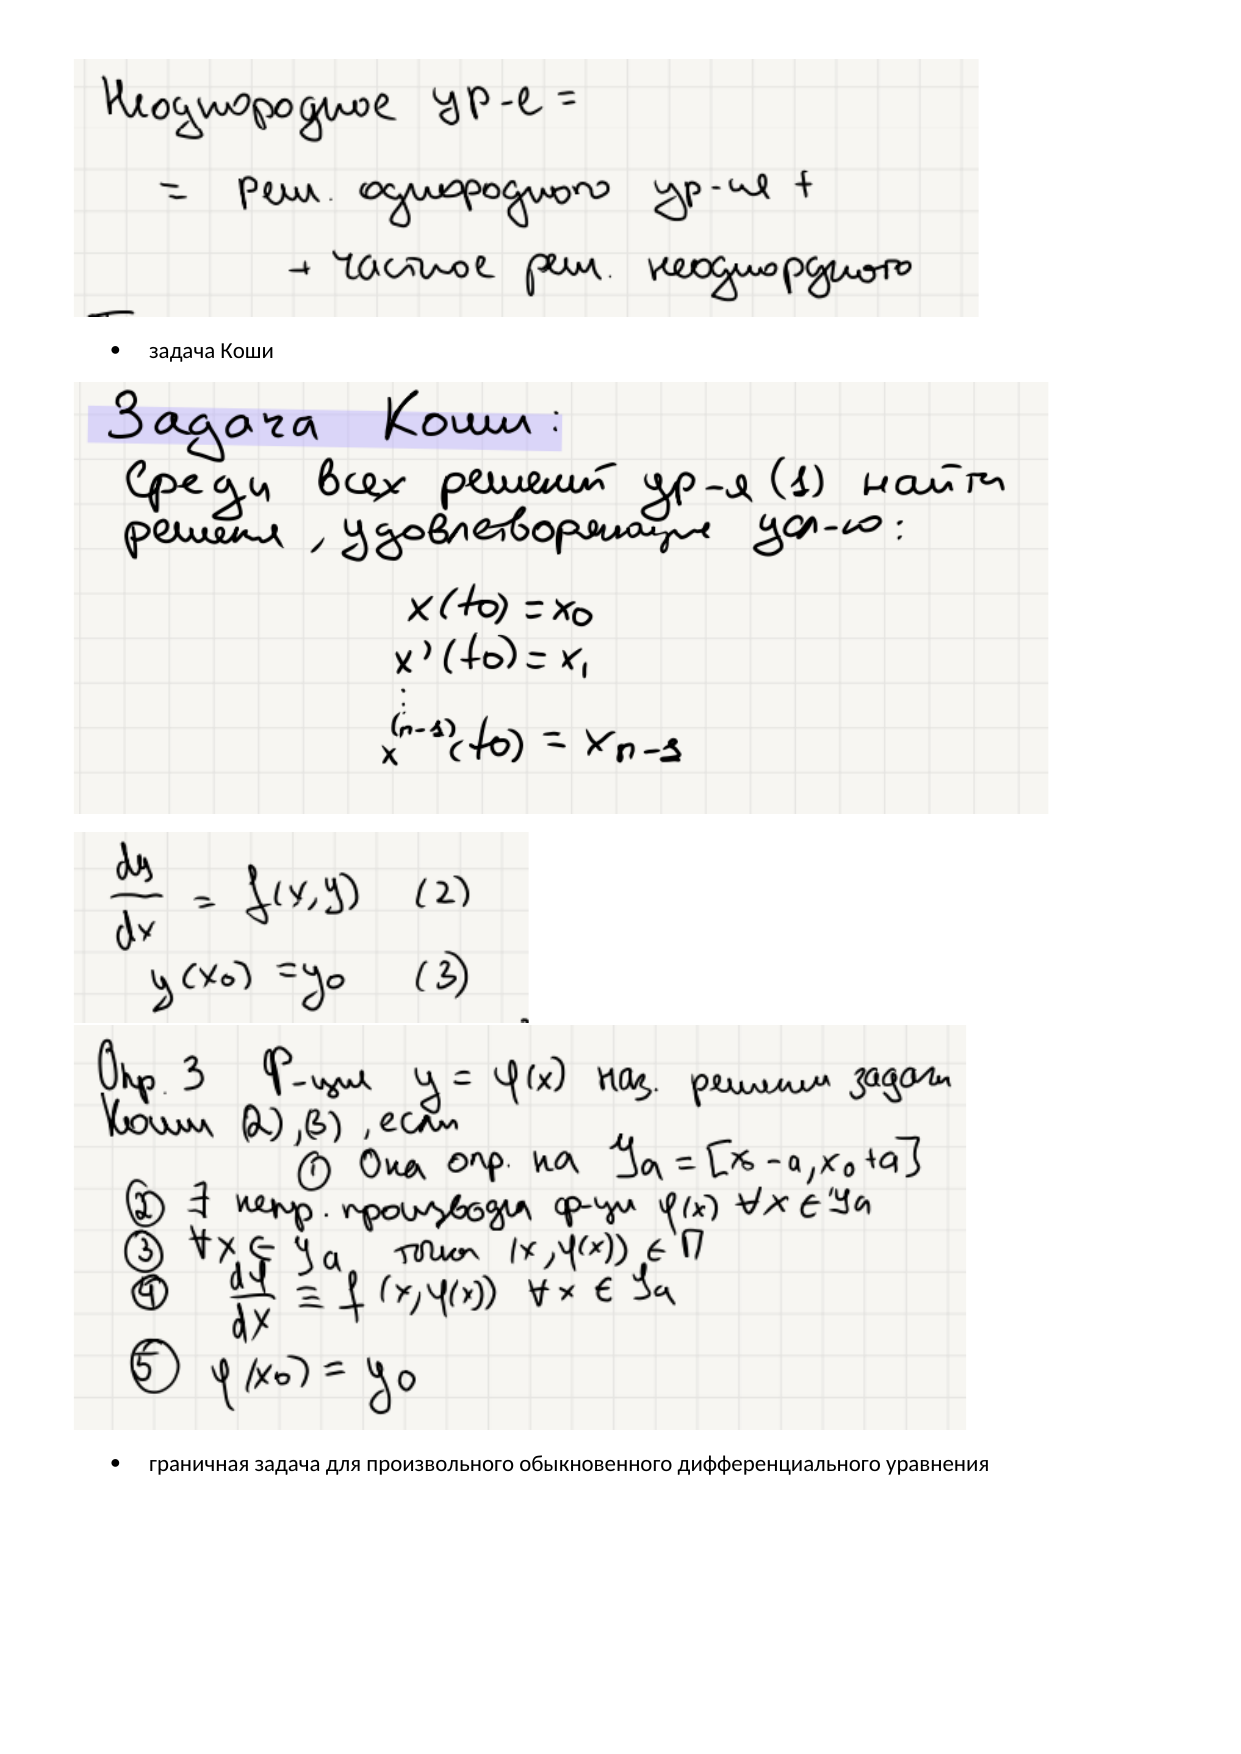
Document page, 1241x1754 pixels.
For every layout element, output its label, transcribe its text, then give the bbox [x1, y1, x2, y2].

list задача Коши [111, 336, 1152, 364]
picture [73, 1025, 967, 1430]
picture [73, 832, 529, 1023]
picture [73, 59, 979, 317]
picture [73, 382, 1049, 814]
list граничная задача для произвольного обыкновенного дифференциального уравнения [111, 1449, 1152, 1477]
